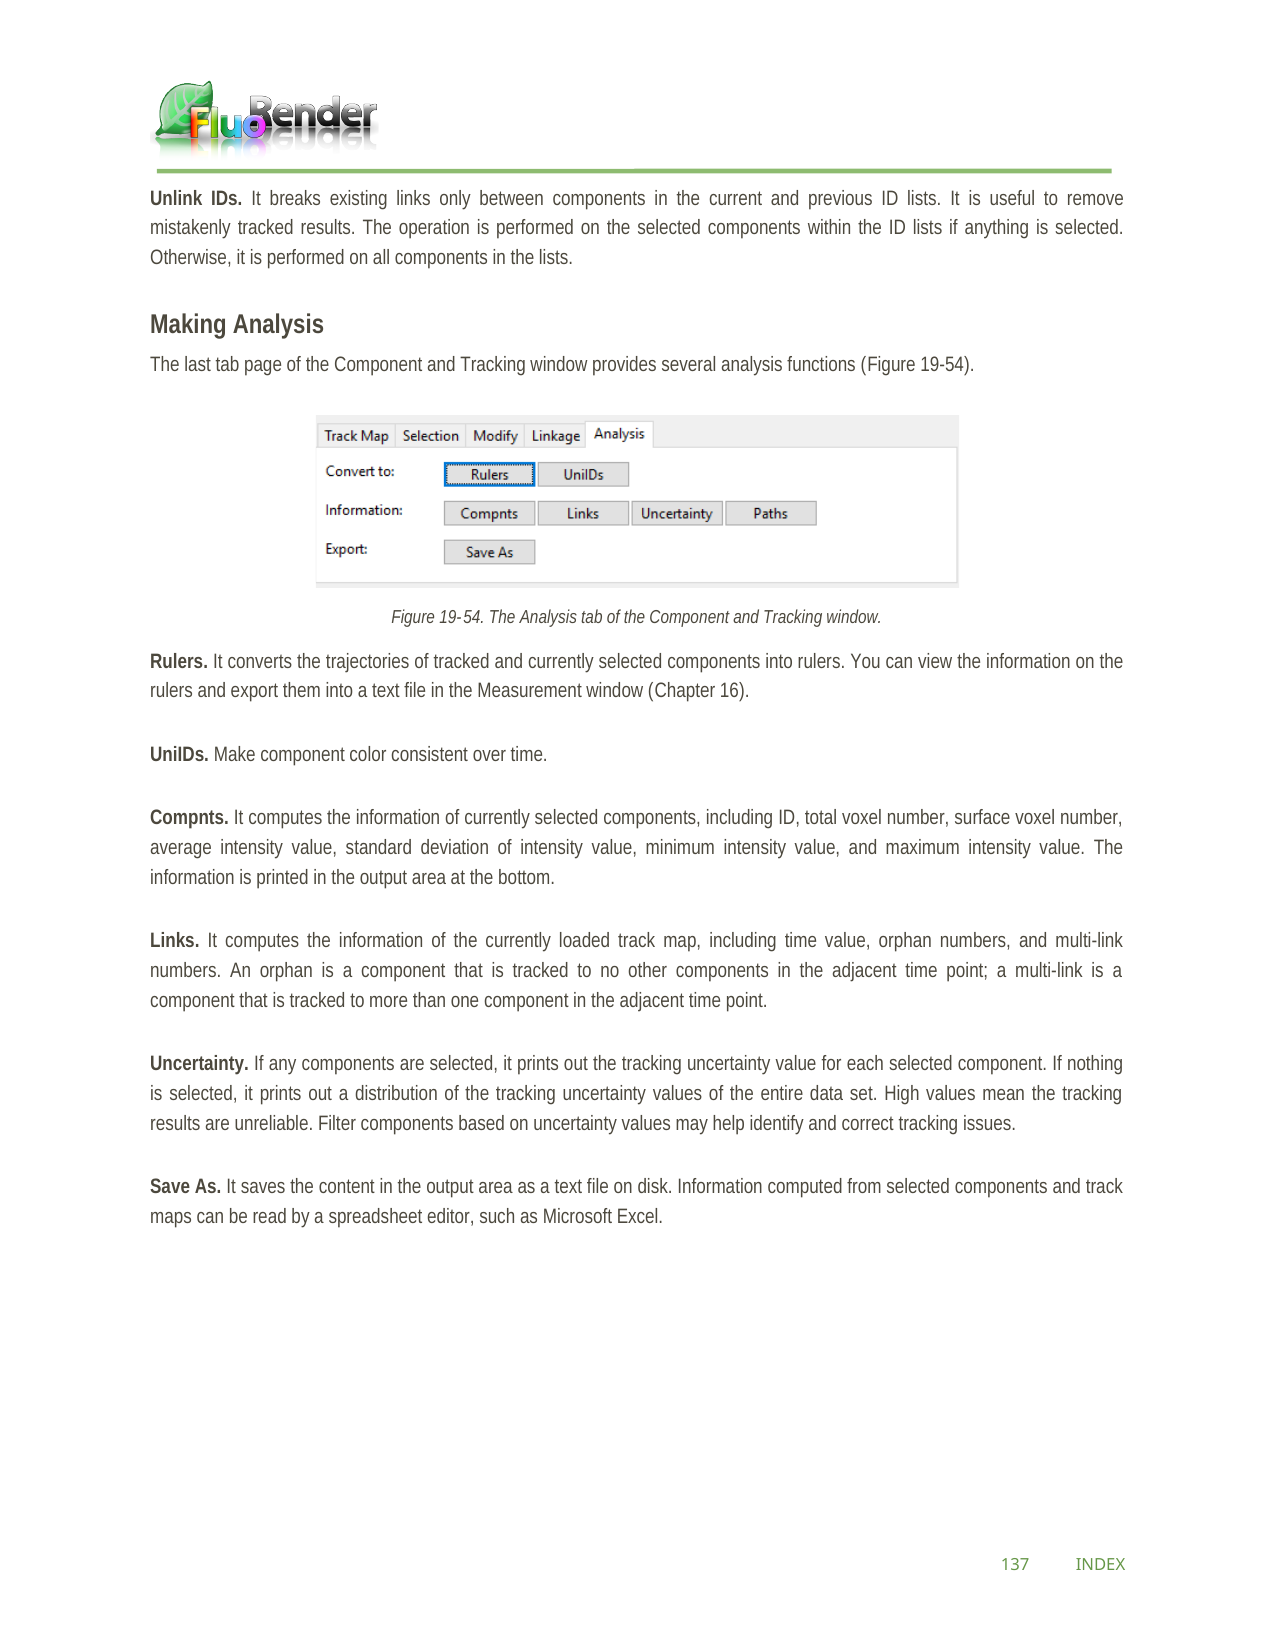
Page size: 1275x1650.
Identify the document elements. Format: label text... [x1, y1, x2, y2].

text Uncertainty. If any components are selected, it prints out the tracking uncertainty value for each selected component. If nothing is selected, it prints out a distribution of the tracking uncertainty values of the entire data set. High values mean the tracking results are unreliable. Filter components based on uncertainty values may help identify and correct tracking issues. [150, 1051, 1125, 1135]
text Save As. It saves the content in the output area as a text file on disk. Information computed from selected components and track maps can be read by a spreadsheet editor, such as Microsoft Excel. [150, 1174, 1125, 1228]
text Compnts. It computes the information of currently selected components, including ID, total voxel number, surface voxel number, average intensity value, standard deviation of intensity value, minimum intensity value, and maximum intensity value. The information is printed in the output area at the bottom. [150, 805, 1125, 889]
subtitle Making Analysis [150, 308, 1125, 339]
text Rulers. It converts the trajectories of tracked and currently selected components into rulers. You can view the information on the rulers and export them into a text file in the Measurement window (Chapter 16). [150, 648, 1125, 702]
text Unlink IDs. It breaks existing links only between components in the current and previous ID lists. It is useful to remove mistakenly tracked results. The operation is performed on the selected components within the ID lists if anything is selected. Otherwise, it is performed on all components in the lists. [150, 185, 1125, 269]
text UniIDs. Make component color consistent over time. [150, 742, 1125, 766]
text Links. It computes the information of the currently loaded track map, including time value, orphan numbers, and multi-link numbers. An orphan is a component that is tracked to no other components in the adjacent time point; a multi-link is a component that is tracked to more than one component in the adjacent time point. [150, 928, 1125, 1012]
picture [315, 415, 960, 588]
picture [150, 75, 379, 162]
